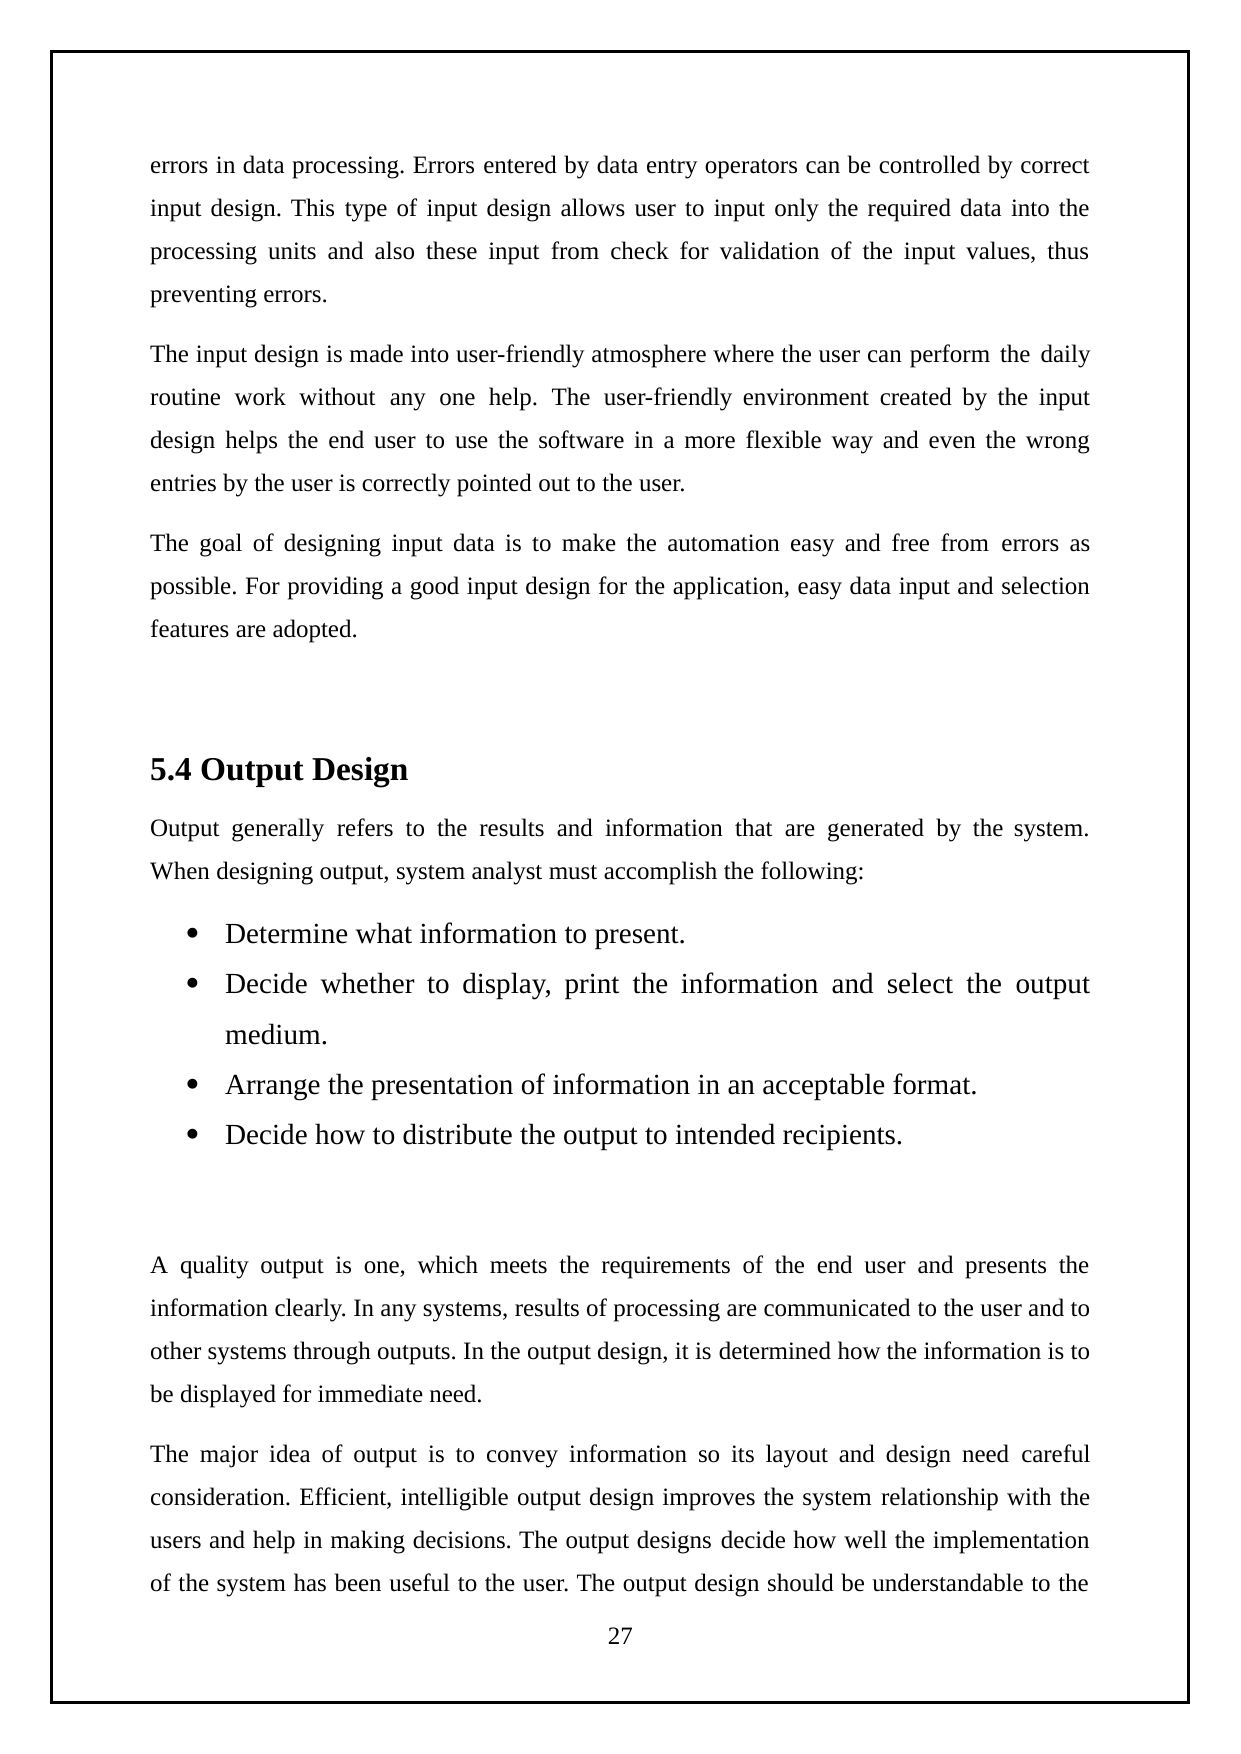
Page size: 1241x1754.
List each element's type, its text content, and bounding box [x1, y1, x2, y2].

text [150, 150, 1090, 308]
list Decide whether to display, print the information and select the output medium. [187, 966, 1090, 1050]
subtitle 5.4 Output Design [150, 750, 913, 788]
text The input design is made into user-friendly atmosphere where the user can perform the daily routine work without any one help. The user-friendly environment created by the input design helps the end user to use the software in a more flexible way and even the wrong entries by the user is correctly pointed out to the user. [150, 339, 1090, 497]
list Determine what information to present. [187, 916, 1090, 949]
text A quality output is one, which meets the requirements of the end user and presents the information clearly. In any systems, results of processing are communicated to the user and to other systems through outputs. In the output design, it is determined how the information is to be displayed for immediate need. [150, 1250, 1090, 1408]
list Decide how to distribute the output to intended recipients. [187, 1117, 1090, 1151]
list Arrange the presentation of information in an acceptable format. [187, 1067, 1090, 1101]
text The goal of designing input data is to make the automation easy and free from errors as possible. For providing a good input design for the application, easy data input and selection features are adopted. [150, 528, 1090, 643]
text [150, 1439, 1090, 1597]
text Output generally refers to the results and information that are generated by the system. When designing output, system analyst must accomplish the following: [150, 813, 1090, 885]
